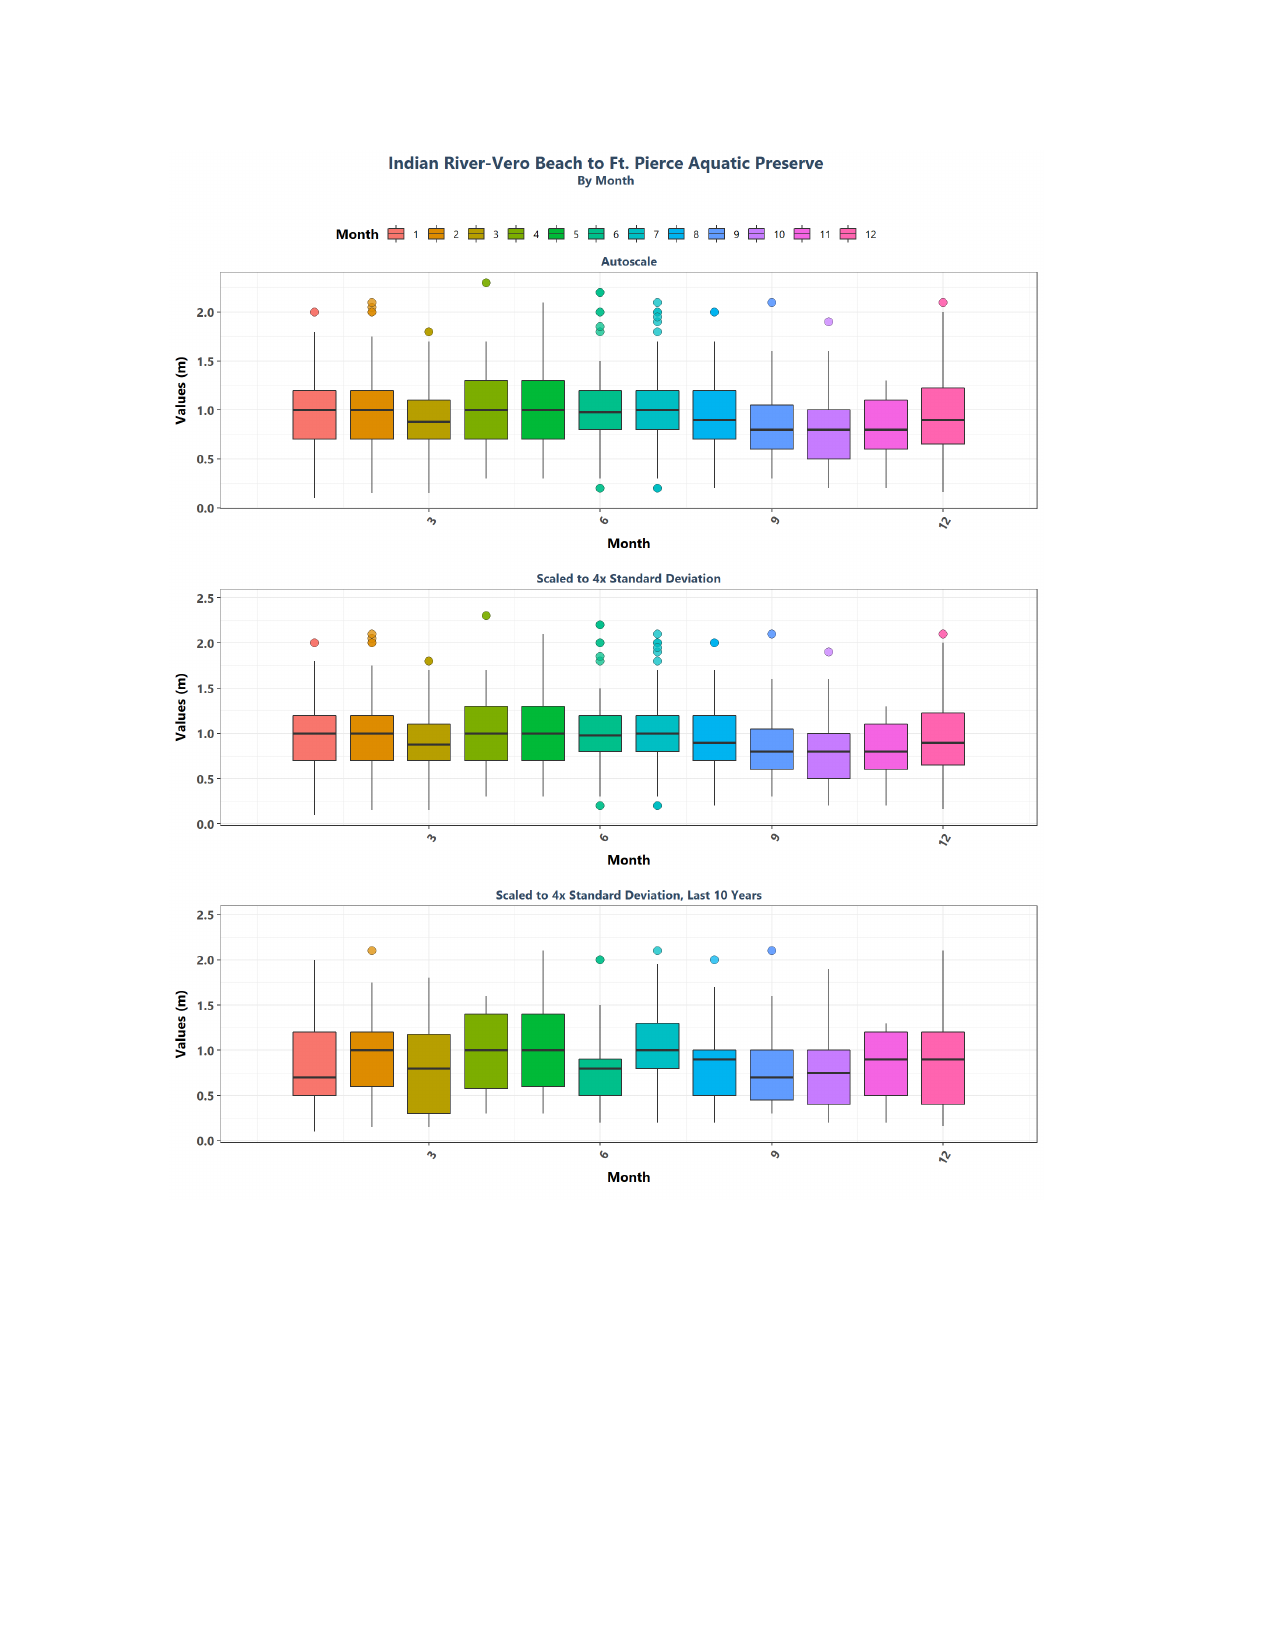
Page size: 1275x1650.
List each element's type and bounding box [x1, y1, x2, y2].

picture [168, 150, 1044, 1200]
